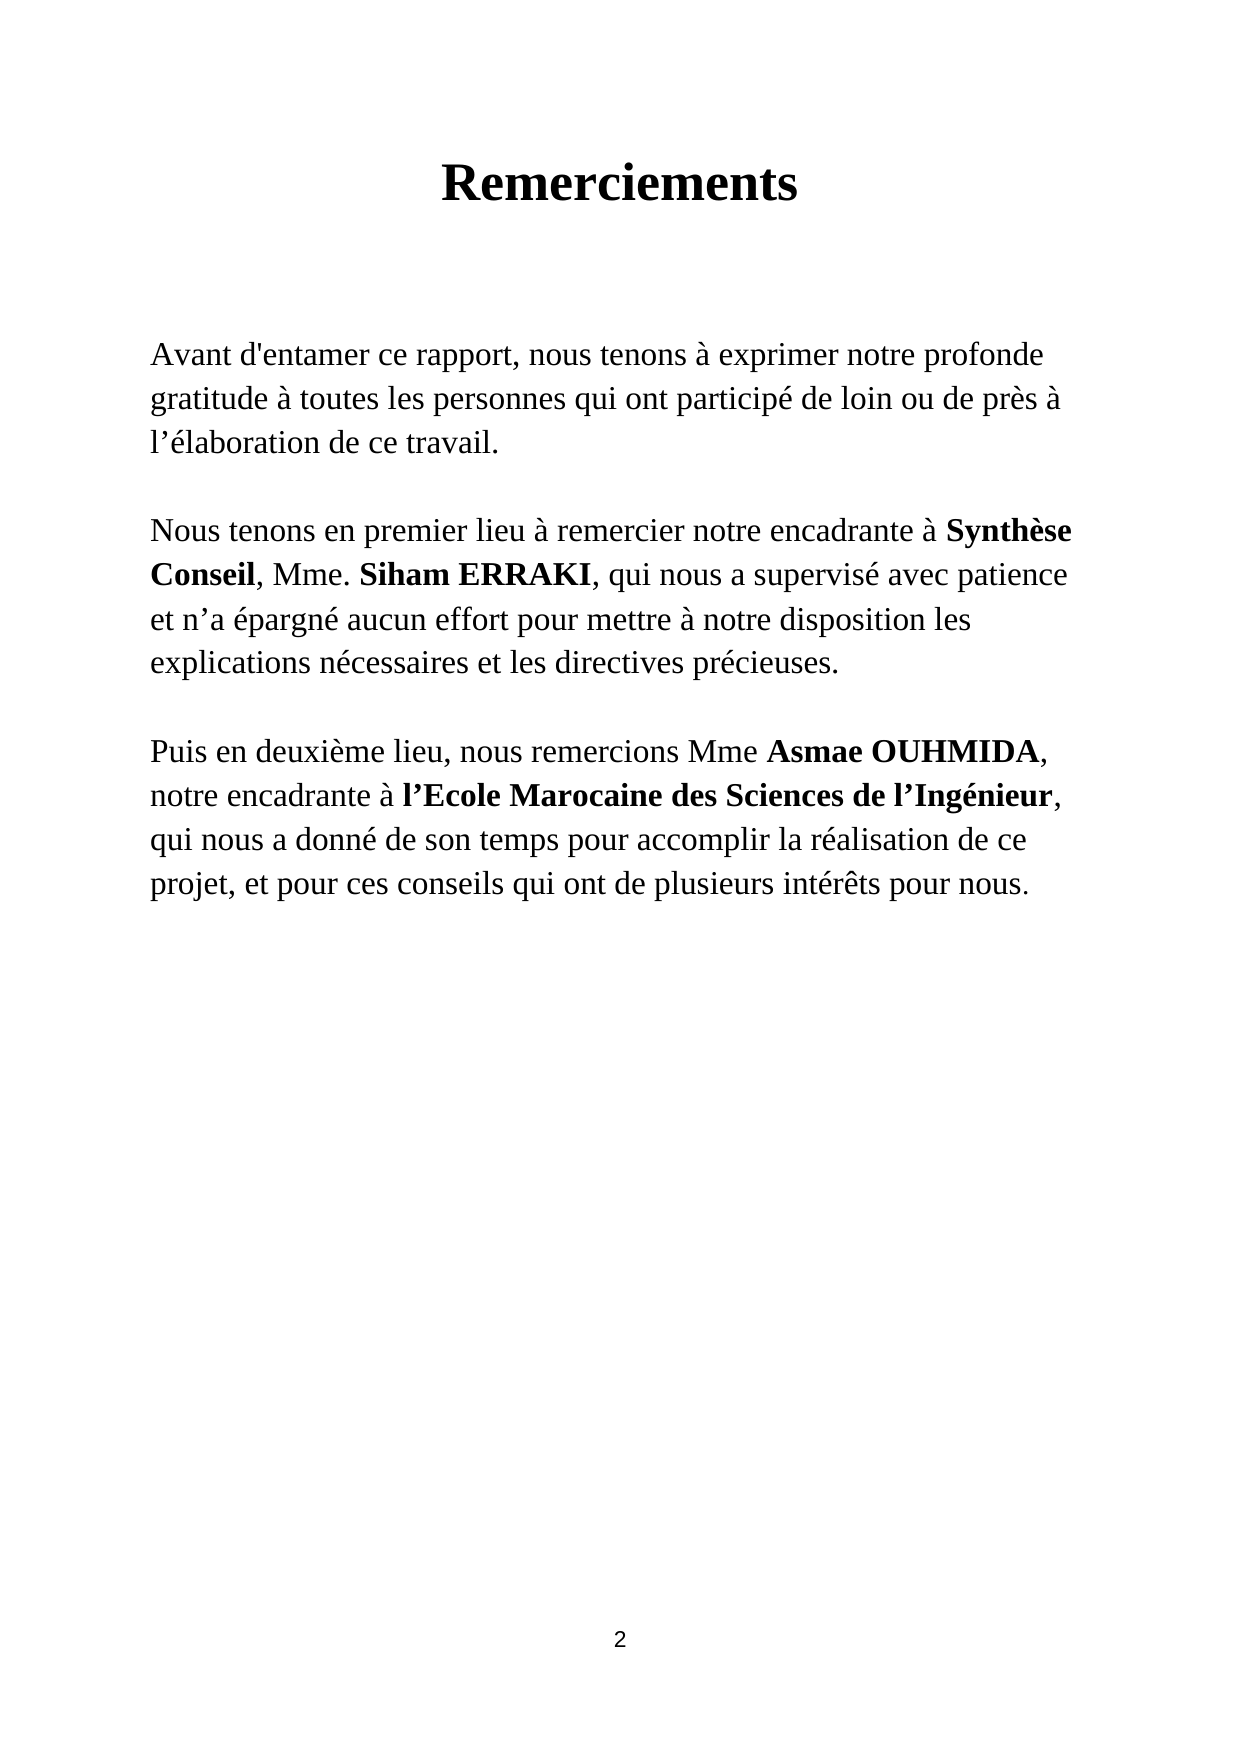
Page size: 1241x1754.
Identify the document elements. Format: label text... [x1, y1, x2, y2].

text Nous tenons en premier lieu à remercier notre encadrante à Synthèse Conseil, Mme. Siham ERRAKI, qui nous a supervisé avec patience et n’a épargné aucun effort pour mettre à notre disposition les explications nécessaires et les directives précieuses. [150, 511, 1090, 681]
text Puis en deuxième lieu, nous remercions Mme Asmae OUHMIDA, notre encadrante à l’Ecole Marocaine des Sciences de l’Ingénieur, qui nous a donné de son temps pour accomplir la réalisation de ce projet, et pour ces conseils qui ont de plusieurs intérêts pour nous. [150, 731, 1090, 901]
text Remerciements [150, 150, 1090, 212]
text Avant d'entamer ce rapport, nous tenons à exprimer notre profonde gratitude à toutes les personnes qui ont participé de loin ou de près à l’élaboration de ce travail. [150, 334, 1090, 461]
